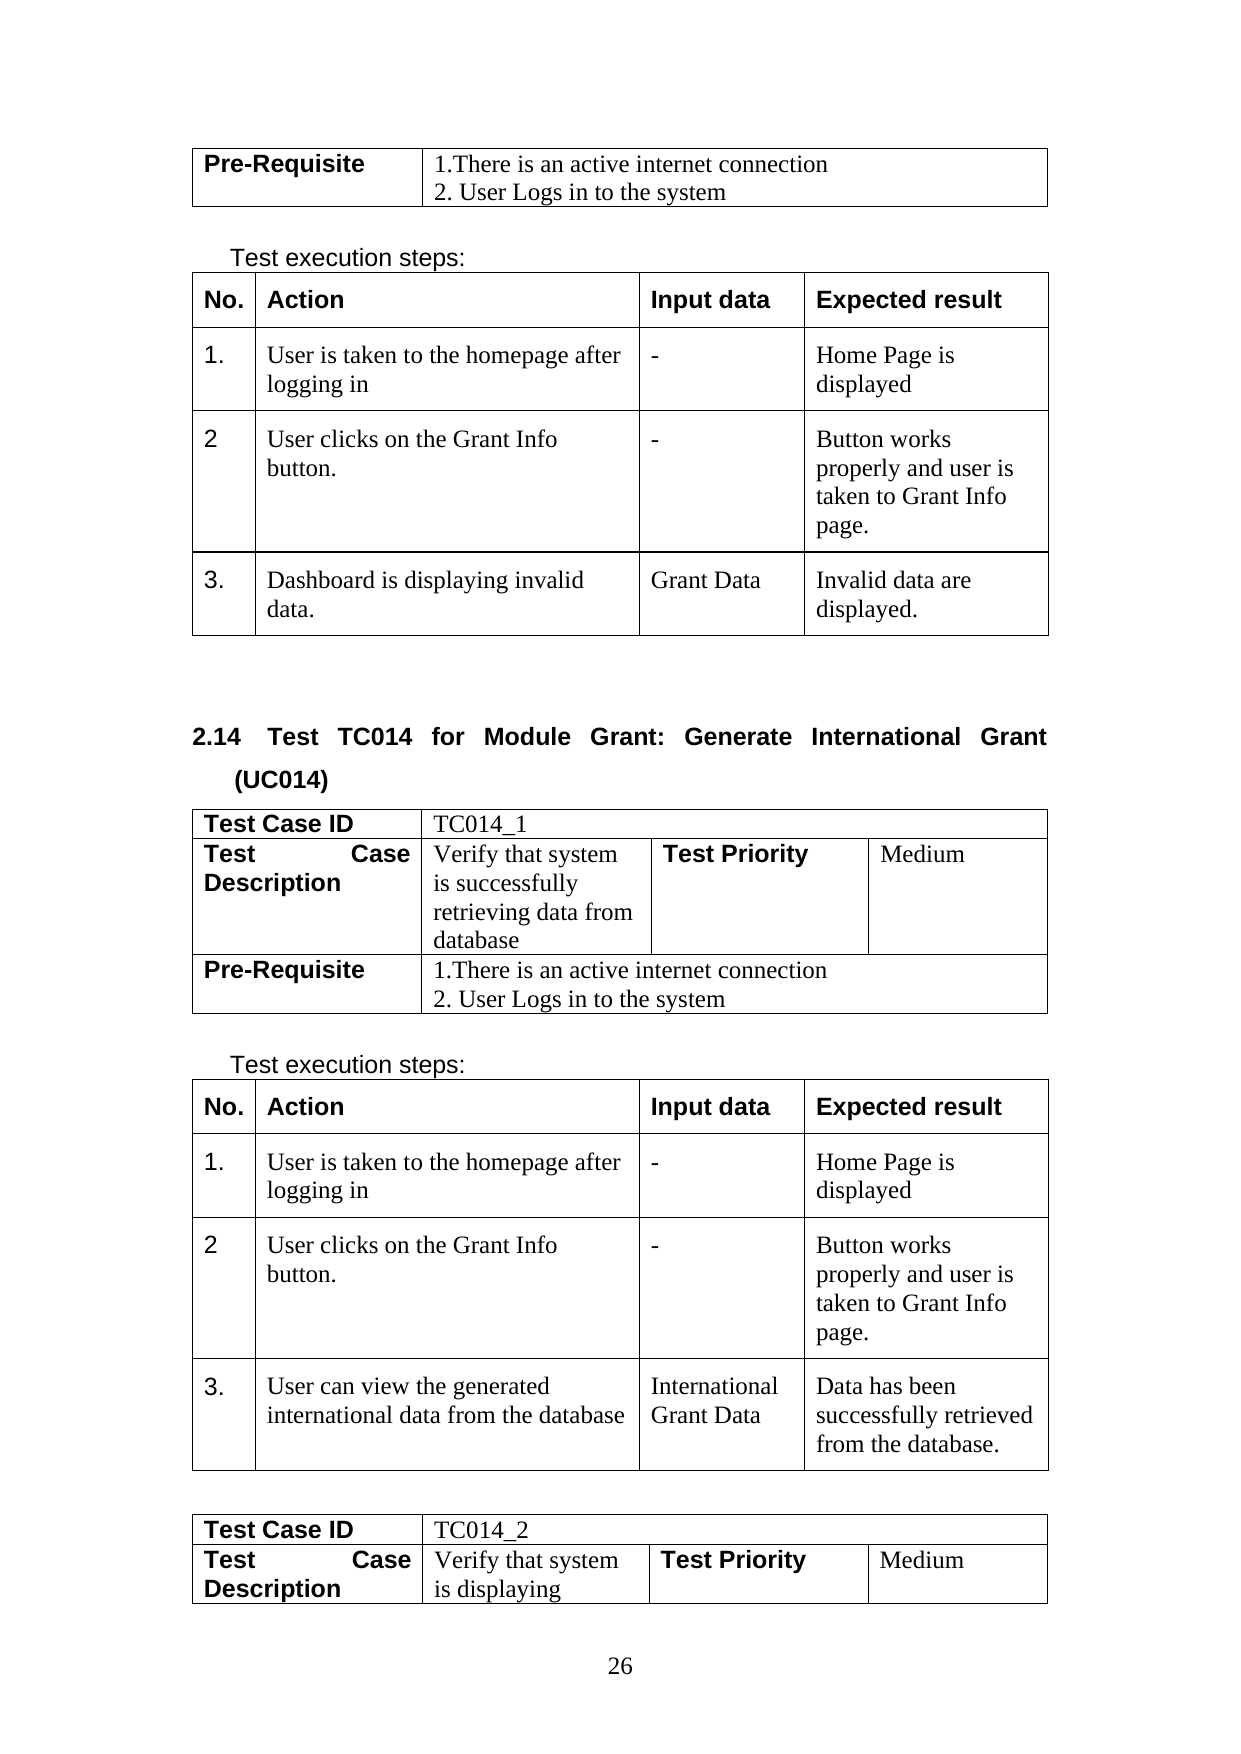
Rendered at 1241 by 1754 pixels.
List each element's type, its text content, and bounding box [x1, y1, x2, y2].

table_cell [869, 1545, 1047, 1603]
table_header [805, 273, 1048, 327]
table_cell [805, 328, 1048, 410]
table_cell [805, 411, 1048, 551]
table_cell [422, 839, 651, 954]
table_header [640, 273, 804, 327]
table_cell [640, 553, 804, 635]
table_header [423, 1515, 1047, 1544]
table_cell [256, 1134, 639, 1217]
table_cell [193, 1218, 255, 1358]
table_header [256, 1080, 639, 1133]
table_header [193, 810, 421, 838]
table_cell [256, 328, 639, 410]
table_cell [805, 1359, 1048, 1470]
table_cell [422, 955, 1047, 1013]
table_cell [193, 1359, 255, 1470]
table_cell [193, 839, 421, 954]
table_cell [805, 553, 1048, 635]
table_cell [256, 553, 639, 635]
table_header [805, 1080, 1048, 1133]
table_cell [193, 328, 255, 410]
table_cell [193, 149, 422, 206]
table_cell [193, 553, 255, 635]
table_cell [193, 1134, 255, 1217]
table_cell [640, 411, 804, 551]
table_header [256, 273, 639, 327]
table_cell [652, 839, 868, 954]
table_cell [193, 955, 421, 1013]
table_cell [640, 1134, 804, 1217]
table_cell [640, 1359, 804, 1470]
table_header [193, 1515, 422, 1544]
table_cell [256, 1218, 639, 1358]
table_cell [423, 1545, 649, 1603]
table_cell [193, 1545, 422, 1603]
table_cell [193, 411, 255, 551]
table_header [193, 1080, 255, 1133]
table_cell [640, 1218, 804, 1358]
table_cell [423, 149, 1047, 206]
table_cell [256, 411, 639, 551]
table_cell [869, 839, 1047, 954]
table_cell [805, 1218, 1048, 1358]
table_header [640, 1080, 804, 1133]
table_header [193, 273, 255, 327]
list Test TC014 for Module Grant: Generate International Grant (UC014) [192, 722, 1048, 794]
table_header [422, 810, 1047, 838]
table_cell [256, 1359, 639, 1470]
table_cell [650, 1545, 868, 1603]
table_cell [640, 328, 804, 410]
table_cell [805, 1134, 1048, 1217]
text Test execution steps: [229, 1050, 1048, 1078]
text Test execution steps: [229, 243, 1048, 272]
